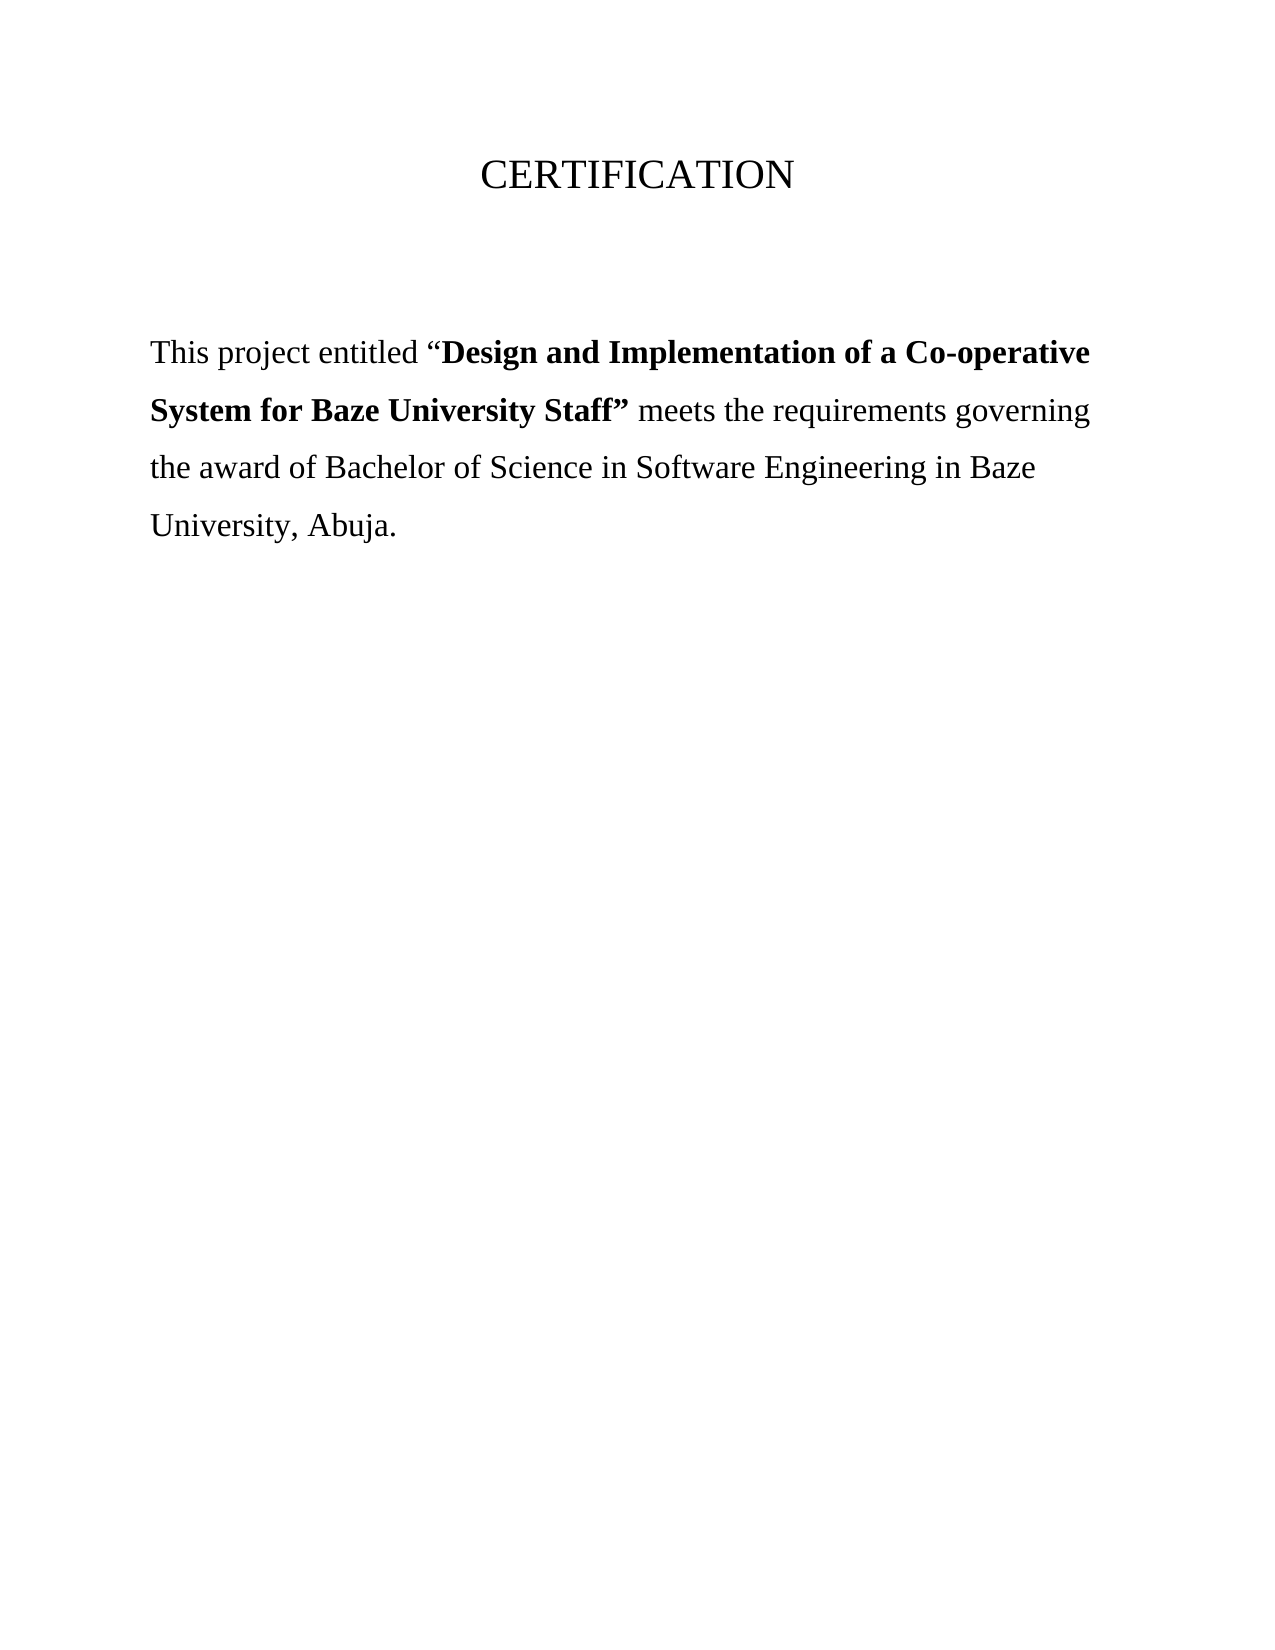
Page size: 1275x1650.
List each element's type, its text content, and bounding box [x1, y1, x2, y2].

text This project entitled “Design and Implementation of a Co-operative System for Baze University Staff” meets the requirements governing the award of Bachelor of Science in Software Engineering in Baze University, Abuja. [150, 333, 1125, 543]
subtitle CERTIFICATION [150, 150, 1125, 198]
